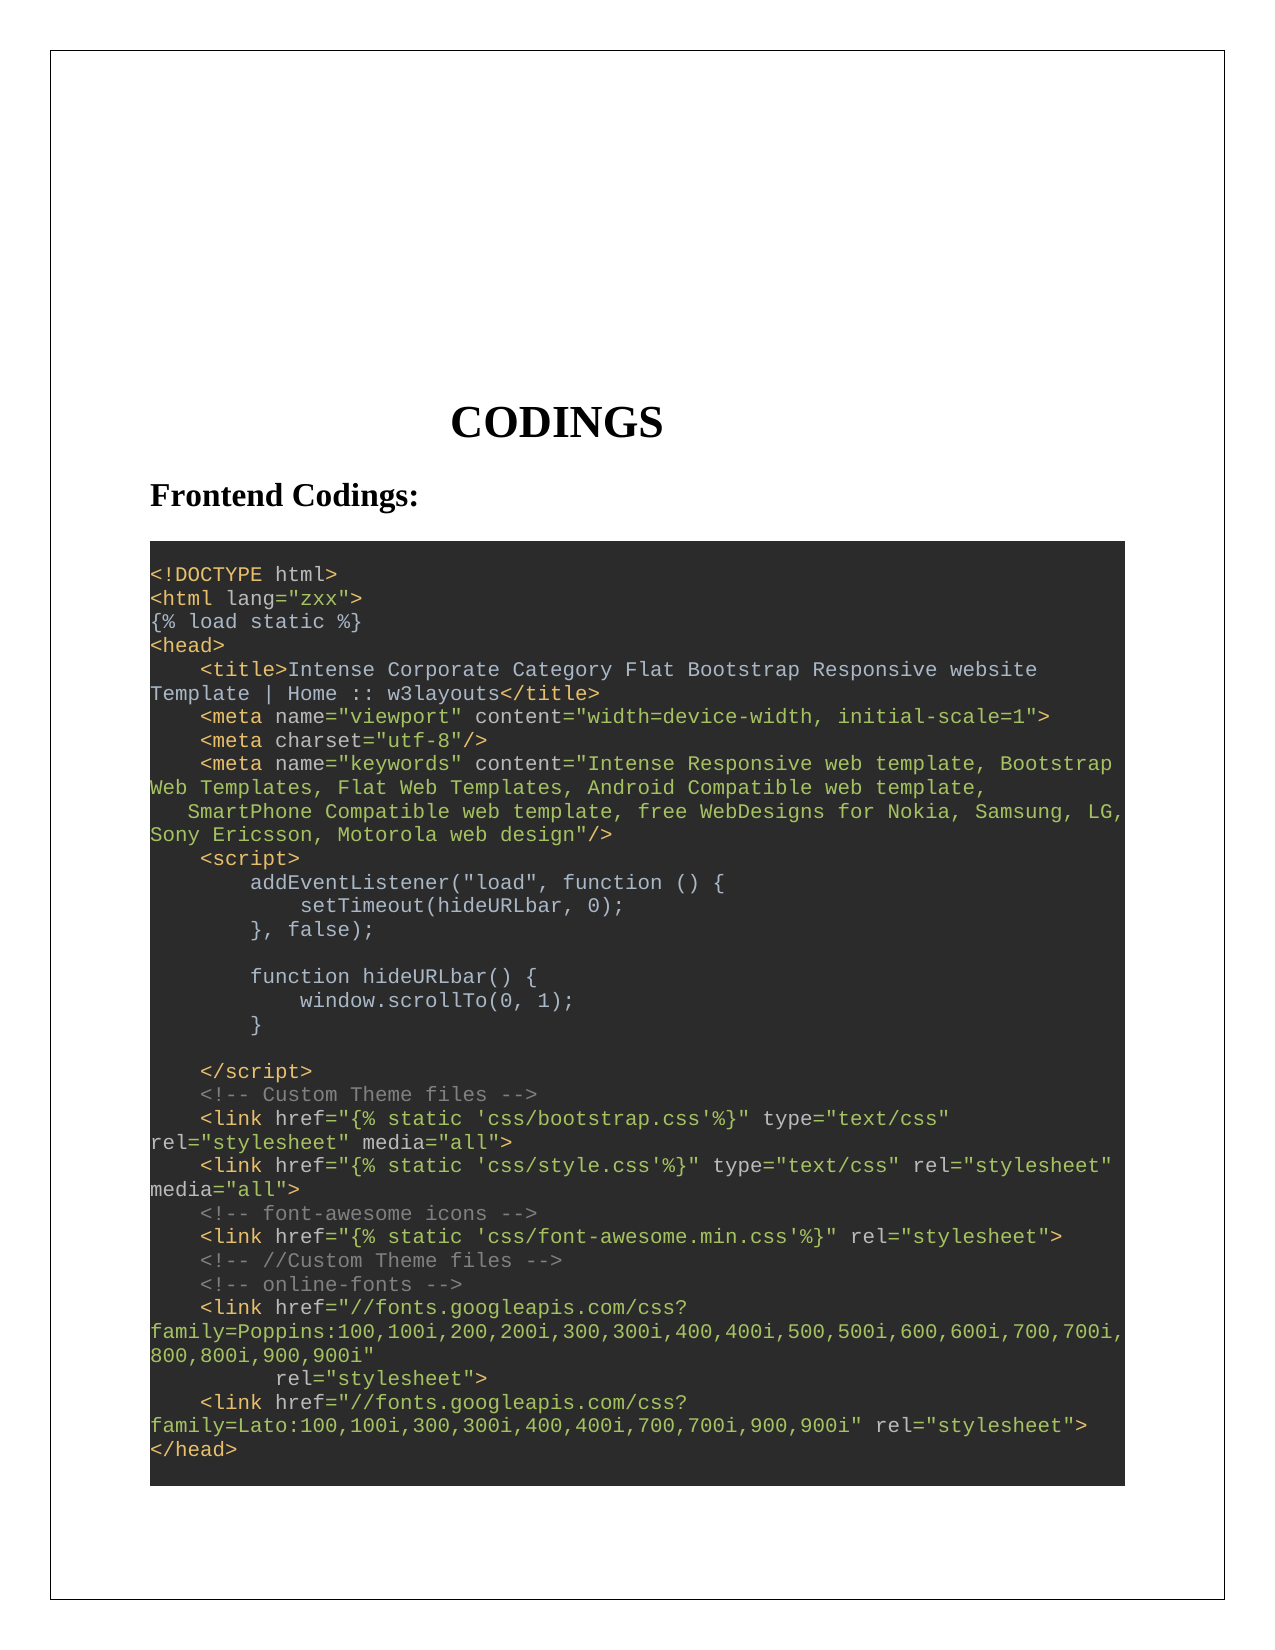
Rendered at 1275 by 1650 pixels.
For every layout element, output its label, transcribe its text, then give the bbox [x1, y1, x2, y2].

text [150, 541, 1125, 1486]
text Frontend Codings: [150, 476, 1125, 514]
text CODINGS [375, 394, 1125, 447]
